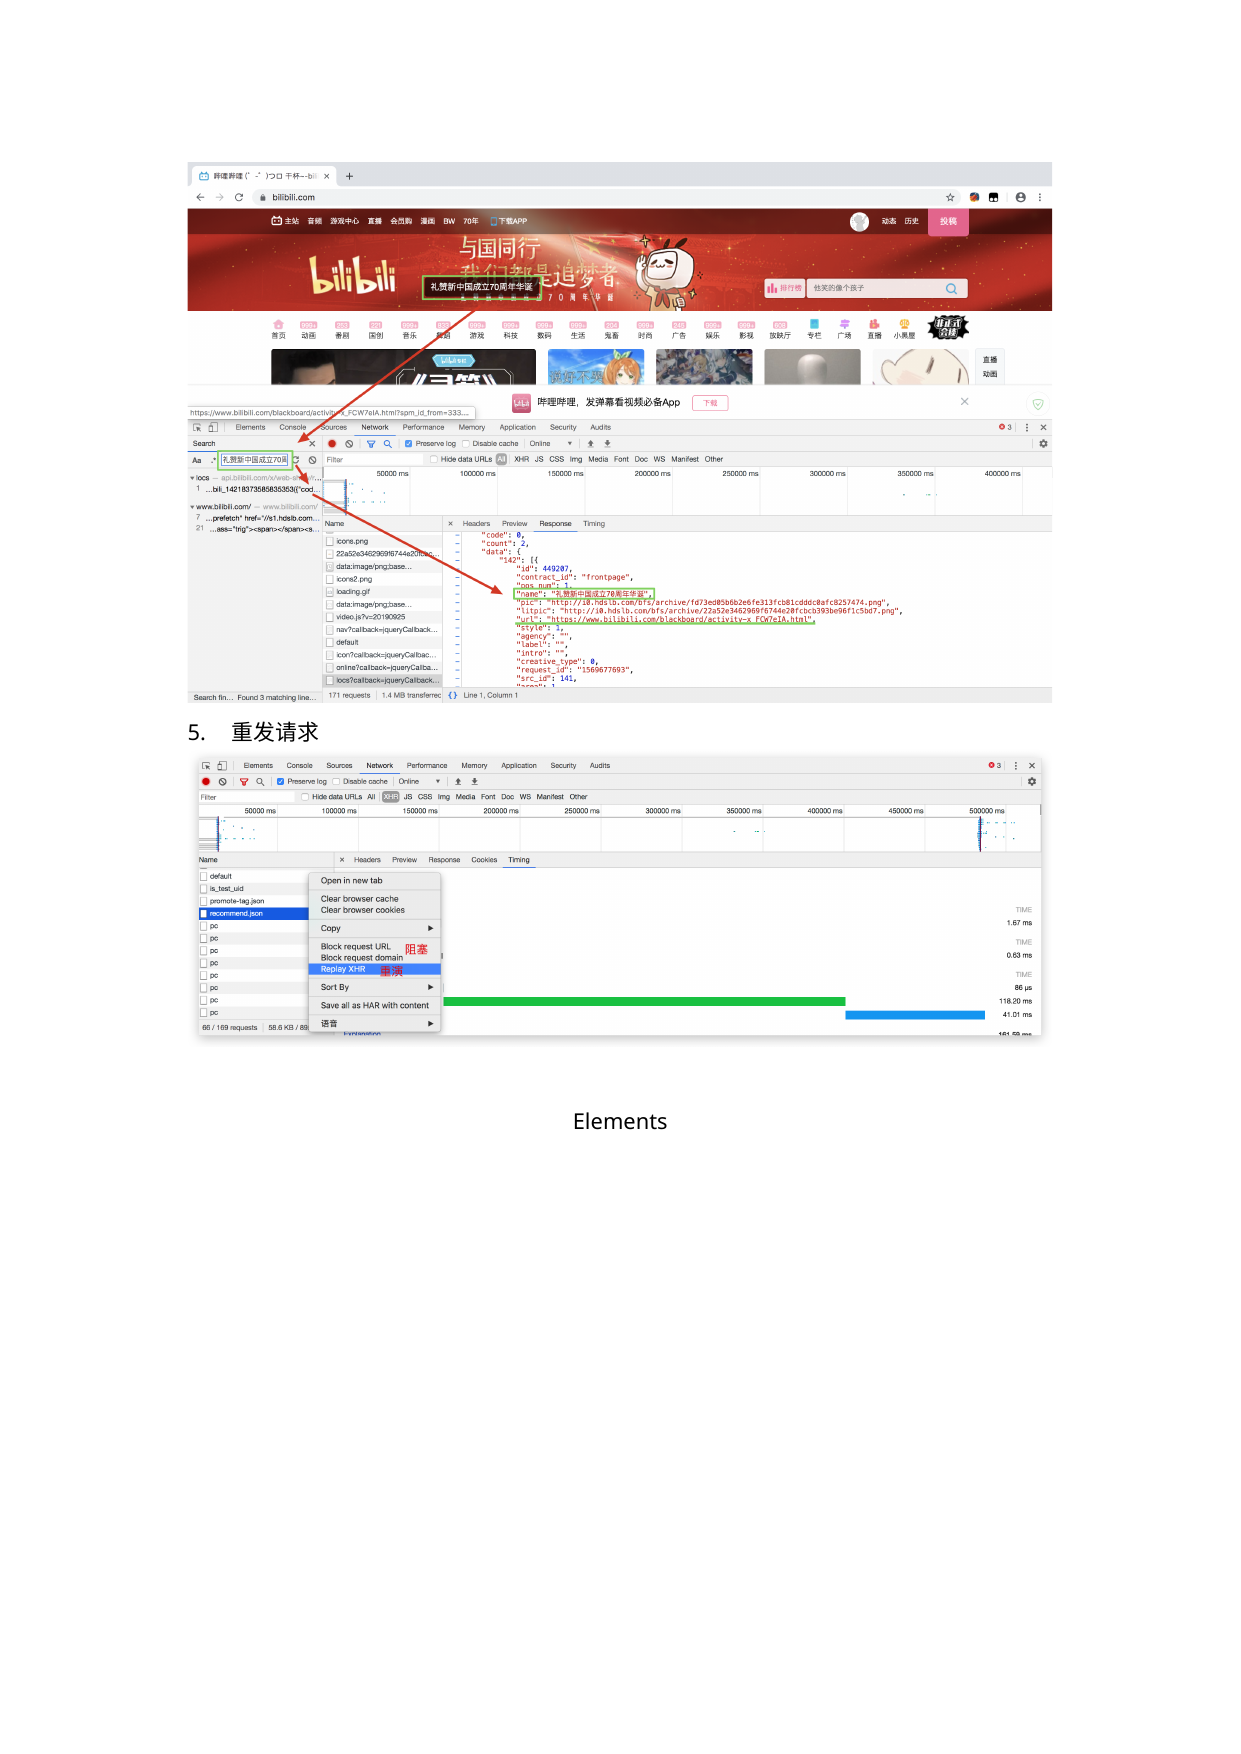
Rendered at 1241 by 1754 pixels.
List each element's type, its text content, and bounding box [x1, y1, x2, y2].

list 重发请求 [187, 714, 1053, 747]
picture [187, 747, 1053, 1047]
text Elements [187, 1104, 1053, 1137]
picture [187, 162, 1053, 703]
